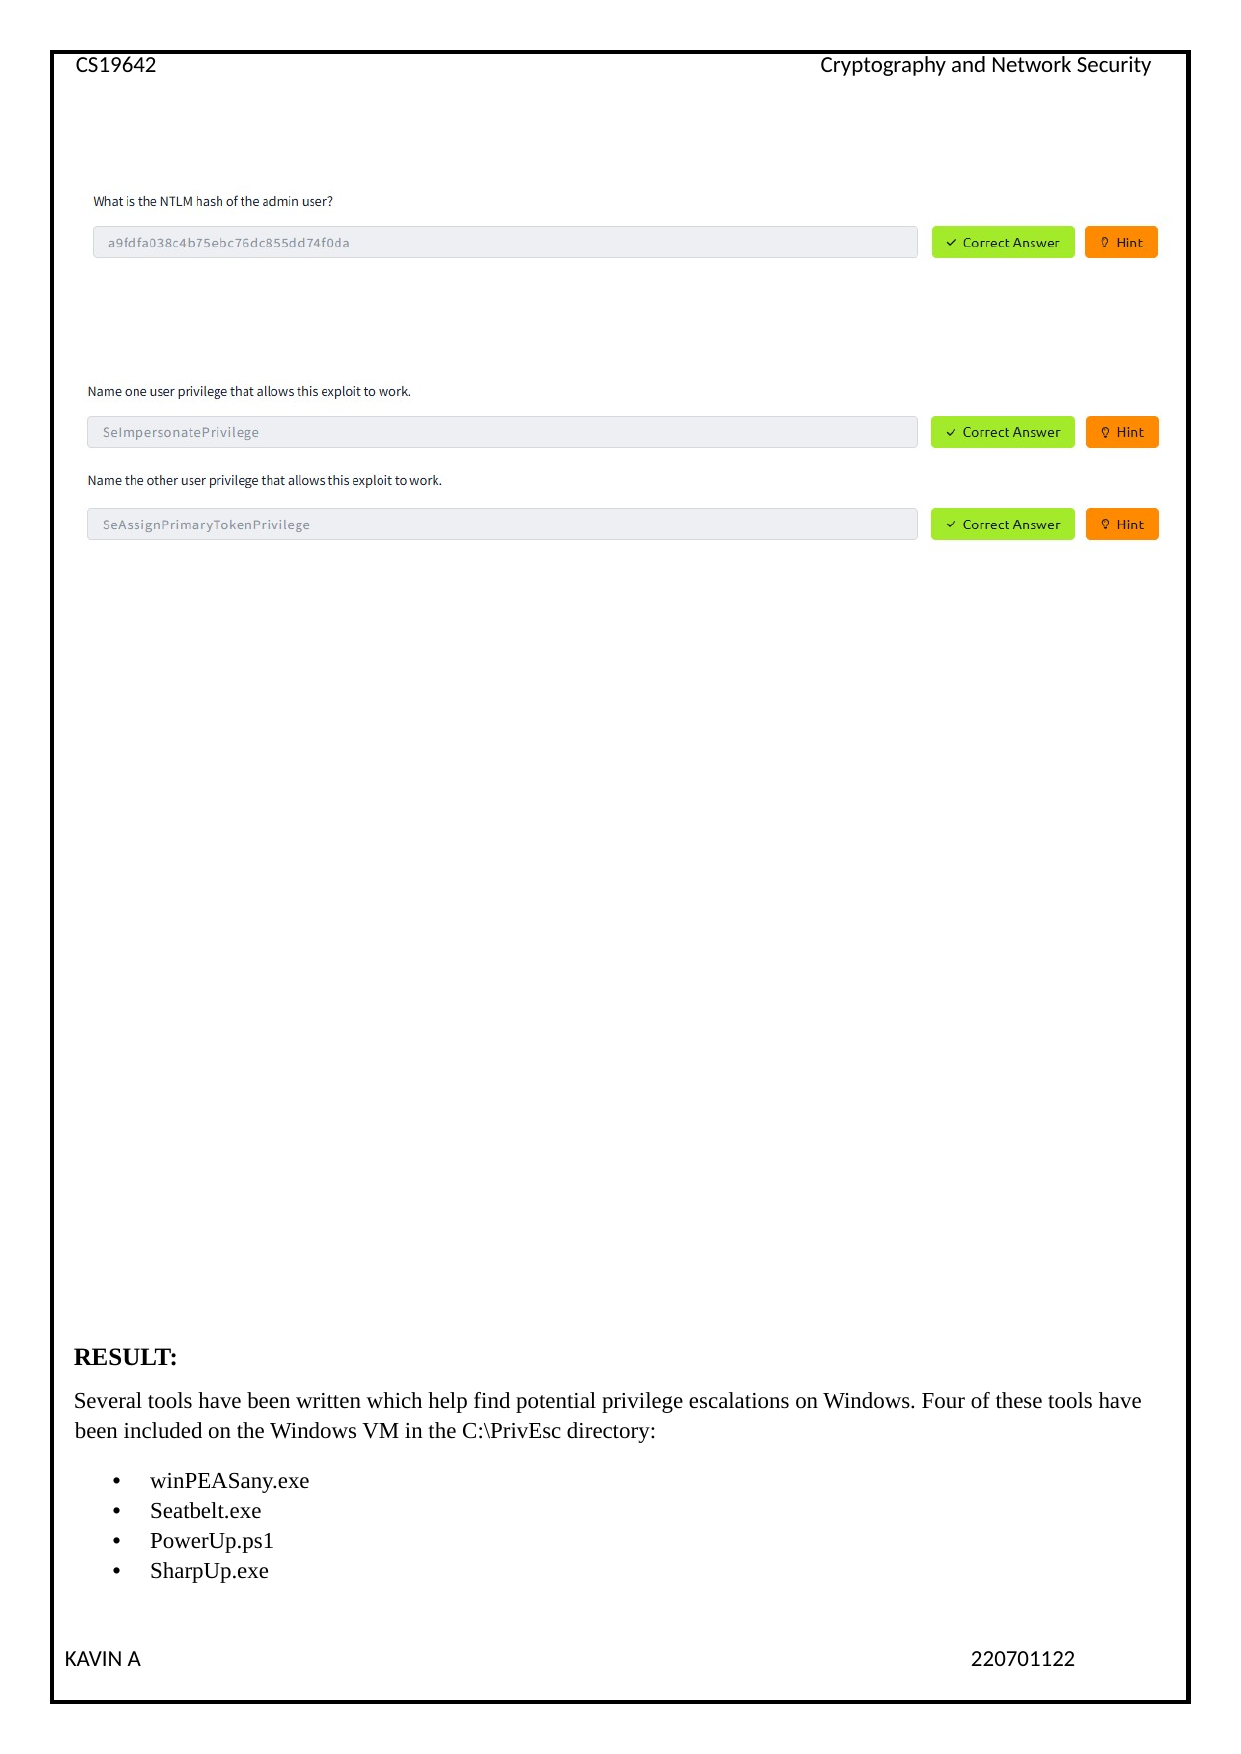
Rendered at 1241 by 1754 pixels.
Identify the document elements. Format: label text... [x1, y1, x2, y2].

list SharpUp.exe [112, 1557, 1166, 1584]
picture [81, 182, 1172, 279]
list Seatbelt.exe [112, 1497, 1166, 1524]
list PowerUp.ps1 [112, 1527, 1166, 1554]
list winPEASany.exe [112, 1467, 1166, 1494]
picture [81, 380, 1172, 561]
text RESULT: [73, 1342, 1172, 1371]
text Several tools have been written which help find potential privilege escalations on Windows. Four of these tools have been included on the Windows VM in the C:\PrivEsc directory: [73, 1387, 1166, 1443]
